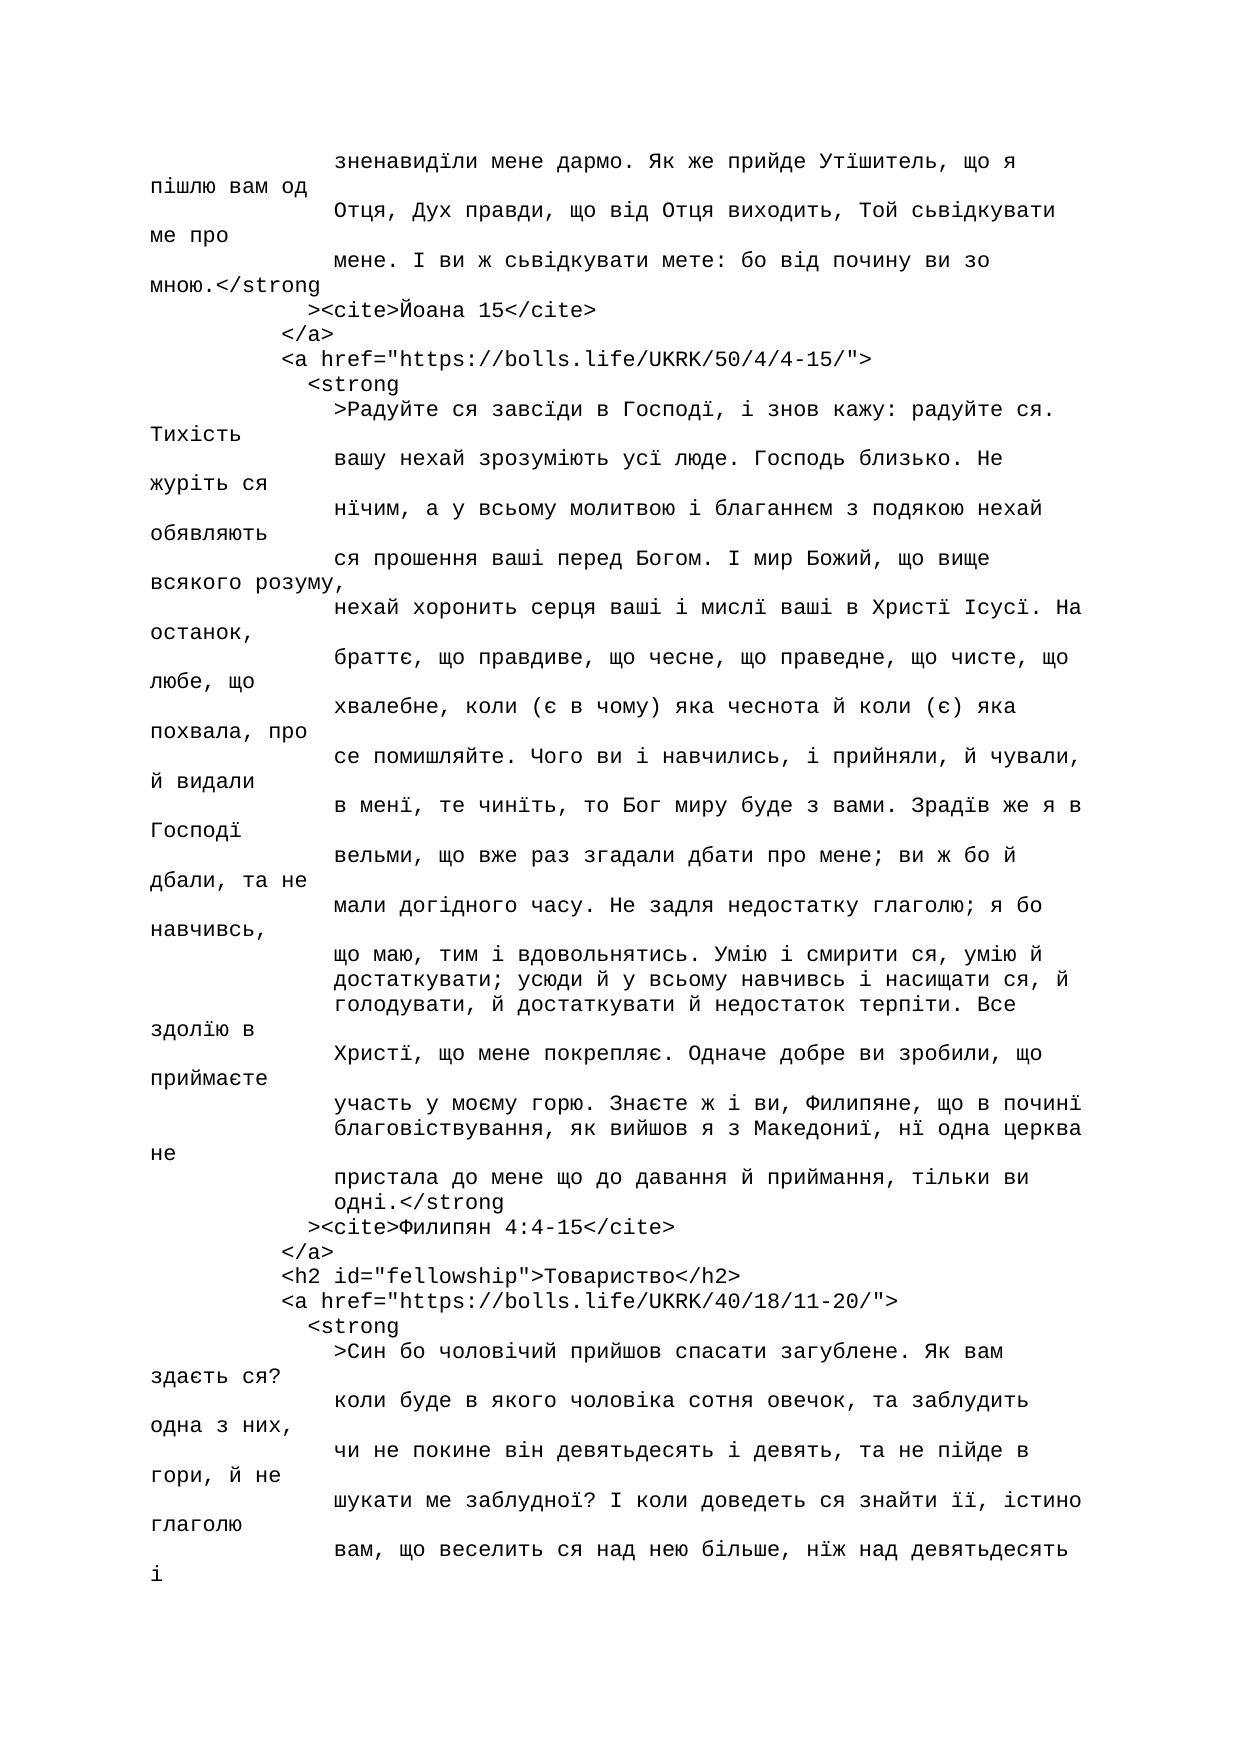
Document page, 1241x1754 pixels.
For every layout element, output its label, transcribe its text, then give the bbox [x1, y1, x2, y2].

text <h2 id="fellowship">Товариство</h2> [150, 1266, 1090, 1290]
text <strong [150, 1315, 1090, 1340]
text чи не покине він девятьдесять і девять, та не пійде в гори, й не [150, 1439, 1090, 1489]
text участь у моєму горю. Знаєте ж і ви, Филипяне, що в починї [150, 1092, 1090, 1117]
text >Радуйте ся завсїди в Господї, і знов кажу: радуйте ся. Тихість [150, 398, 1090, 447]
text <a href="https://bolls.life/UKRK/50/4/4-15/"> [150, 348, 1090, 373]
text голодувати, й достаткувати й недостаток терпіти. Все здолїю в [150, 993, 1090, 1042]
text нехай хоронить серця ваші і мислї ваші в Христї Ісусї. На останок, [150, 596, 1090, 646]
text вельми, що вже раз згадали дбати про мене; ви ж бо й дбали, та не [150, 844, 1090, 894]
text се помишляйте. Чого ви і навчились, і прийняли, й чували, й видали [150, 745, 1090, 794]
text коли буде в якого чоловіка сотня овечок, та заблудить одна з них, [150, 1389, 1090, 1439]
text Христї, що мене покрепляє. Одначе добре ви зробили, що приймаєте [150, 1042, 1090, 1092]
text <a href="https://bolls.life/UKRK/40/18/11-20/"> [150, 1290, 1090, 1315]
text вам, що веселить ся над нею більше, нїж над девятьдесять і [150, 1538, 1090, 1588]
text в менї, те чинїть, то Бог миру буде з вами. Зрадїв же я в Господї [150, 794, 1090, 844]
text ><cite>Филипян 4:4-15</cite> [150, 1216, 1090, 1241]
text ся прошення ваші перед Богом. І мир Божий, що вище всякого розуму, [150, 547, 1090, 596]
text браттє, що правдиве, що чесне, що праведне, що чисте, що любе, що [150, 646, 1090, 695]
text >Син бо чоловічий прийшов спасати загублене. Як вам здаєть ся? [150, 1340, 1090, 1389]
text пристала до мене що до давання й приймання, тільки ви [150, 1166, 1090, 1191]
text <strong [150, 373, 1090, 398]
text Отця, Дух правди, що від Отця виходить, Той сьвідкувати ме про [150, 199, 1090, 249]
text </a> [150, 323, 1090, 348]
text мали догідного часу. Не задля недостатку глаголю; я бо навчивсь, [150, 894, 1090, 943]
text шукати ме заблудної? І коли доведеть ся знайти її, істино глаголю [150, 1489, 1090, 1538]
text хвалебне, коли (є в чому) яка чеснота й коли (є) яка похвала, про [150, 695, 1090, 745]
text одні.</strong [150, 1191, 1090, 1216]
text що маю, тим і вдовольнятись. Умію і смирити ся, умію й [150, 943, 1090, 968]
text зненавидїли мене дармо. Як же прийде Утїшитель, що я пішлю вам од [150, 150, 1090, 199]
text достаткувати; усюди й у всьому навчивсь і насищати ся, й [150, 968, 1090, 993]
text вашу нехай зрозуміють усї люде. Господь близько. Не журіть ся [150, 447, 1090, 497]
text нїчим, а у всьому молитвою і благаннєм з подякою нехай обявляють [150, 497, 1090, 547]
text благовіствування, як вийшов я з Македониї, нї одна церква не [150, 1117, 1090, 1166]
text </a> [150, 1241, 1090, 1266]
text мене. І ви ж сьвідкувати мете: бо від почину ви зо мною.</strong [150, 249, 1090, 299]
text ><cite>Йоана 15</cite> [150, 299, 1090, 323]
